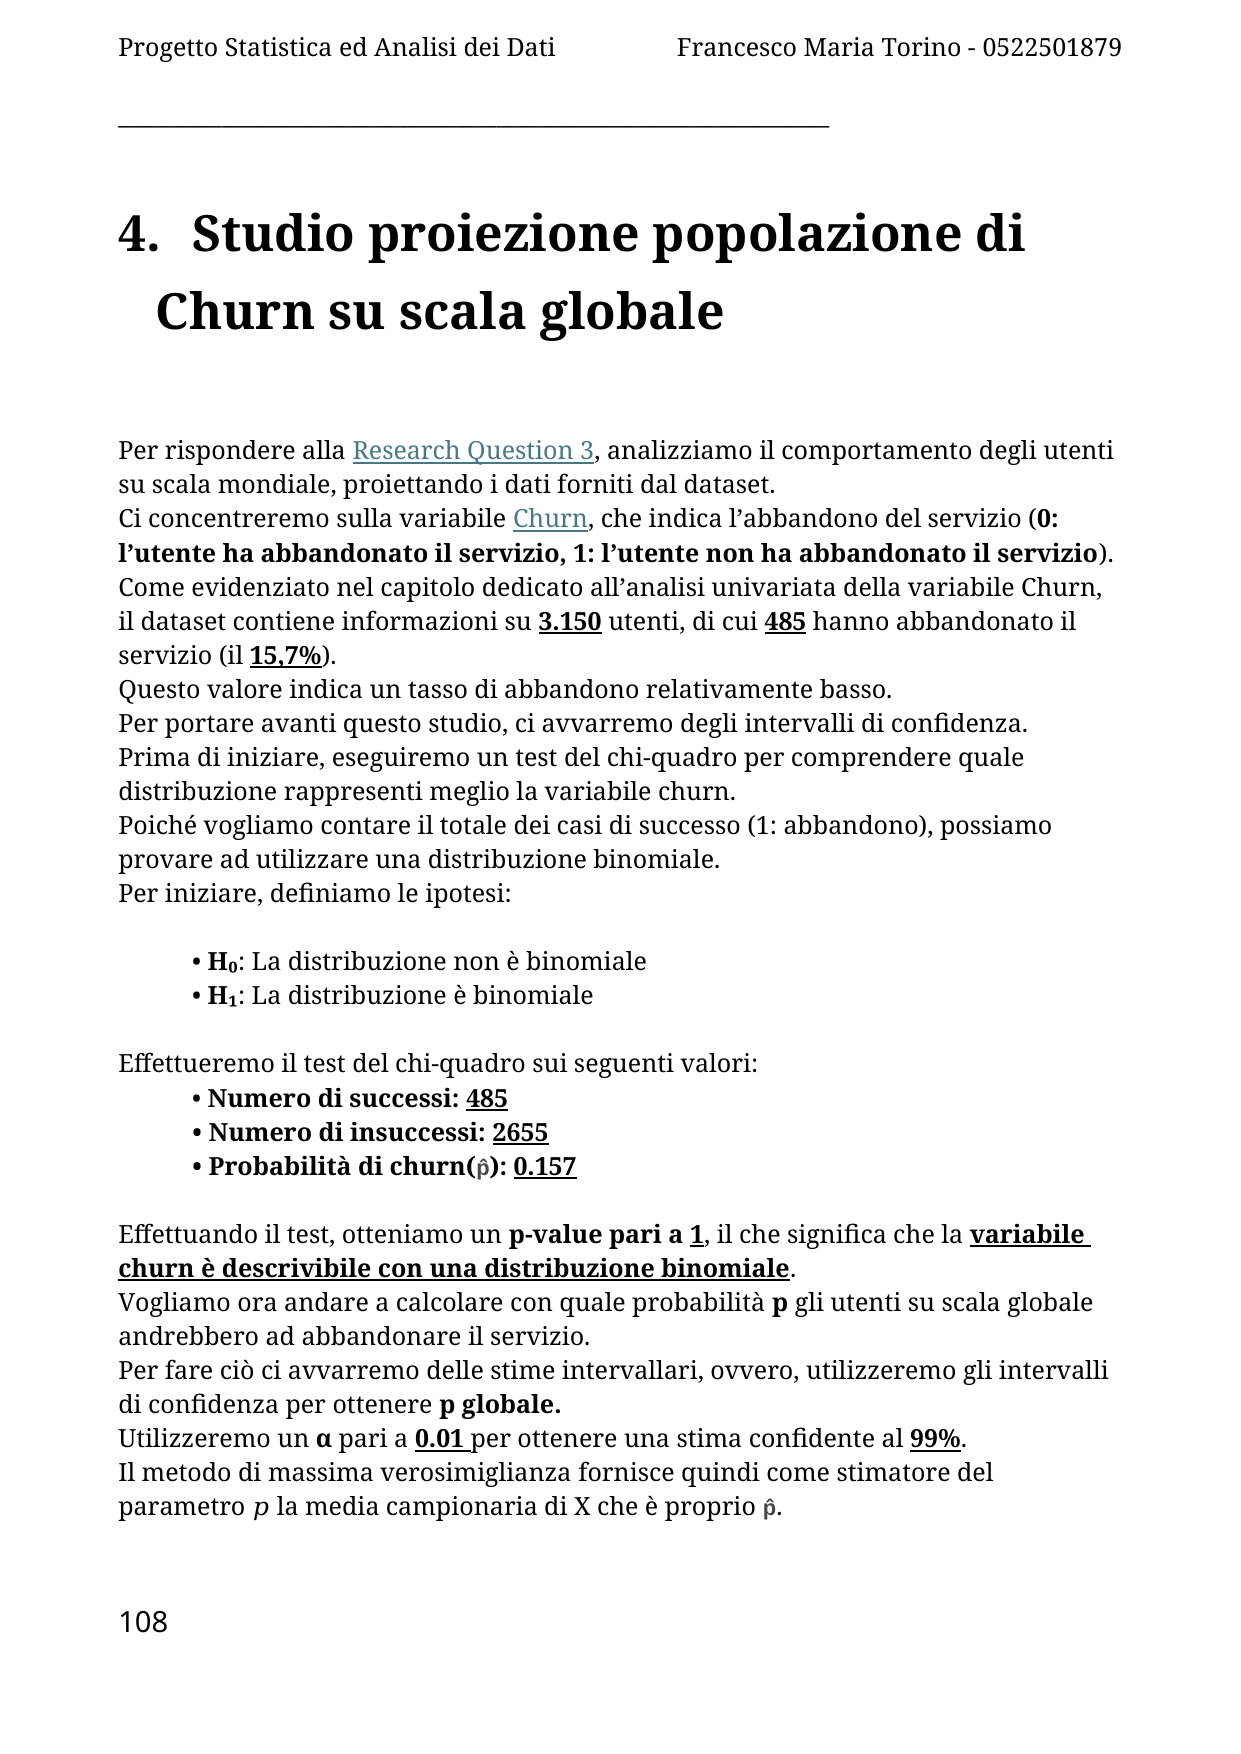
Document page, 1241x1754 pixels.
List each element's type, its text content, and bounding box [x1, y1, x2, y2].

text • Numero di insuccessi: 2655 [118, 1114, 1122, 1148]
text • Probabilità di churn(p̂): 0.157 [118, 1148, 1122, 1182]
text Ci concentreremo sulla variabile Churn, che indica l’abbandono del servizio (0: l’utente ha abbandonato il servizio, 1: l’utente non ha abbandonato il servizio). [118, 501, 1122, 569]
text Vogliamo ora andare a calcolare con quale probabilità p gli utenti su scala globale andrebbero ad abbandonare il servizio. [118, 1284, 1122, 1353]
text • H₀: La distribuzione non è binomiale [118, 944, 1122, 978]
text Poiché vogliamo contare il totale dei casi di successo (1: abbandono), possiamo provare ad utilizzare una distribuzione binomiale. [118, 808, 1122, 876]
text Prima di iniziare, eseguiremo un test del chi-quadro per comprendere quale distribuzione rappresenti meglio la variabile churn. [118, 739, 1122, 808]
text Effettuando il test, otteniamo un p-value pari a 1, il che significa che la variabile churn è descrivibile con una distribuzione binomiale. [118, 1216, 1122, 1284]
text Per fare ciò ci avvarremo delle stime intervallari, ovvero, utilizzeremo gli intervalli di confidenza per ottenere p globale. [118, 1353, 1122, 1421]
text Il metodo di massima verosimiglianza fornisce quindi come stimatore del parametro 𝑝 la media campionaria di X che è proprio p̂. [118, 1455, 1122, 1523]
subtitle Studio proiezione popolazione di Churn su scala globale [118, 198, 1122, 344]
text Effettueremo il test del chi-quadro sui seguenti valori: [118, 1046, 1122, 1080]
text Utilizzeremo un α pari a 0.01 per ottenere una stima confidente al 99%. [118, 1421, 1122, 1455]
text • Numero di successi: 485 [118, 1080, 1122, 1114]
text Questo valore indica un tasso di abbandono relativamente basso. [118, 671, 1122, 706]
text Per portare avanti questo studio, ci avvarremo degli intervalli di confidenza. [118, 706, 1122, 739]
text Per rispondere alla Research Question 3, analizziamo il comportamento degli utenti su scala mondiale, proiettando i dati forniti dal dataset. [118, 433, 1122, 501]
text • H₁: La distribuzione è binomiale [118, 978, 1122, 1012]
text Come evidenziato nel capitolo dedicato all’analisi univariata della variabile Churn, il dataset contiene informazioni su 3.150 utenti, di cui 485 hanno abbandonato il servizio (il 15,7%). [118, 569, 1122, 671]
text Per iniziare, definiamo le ipotesi: [118, 876, 1122, 910]
